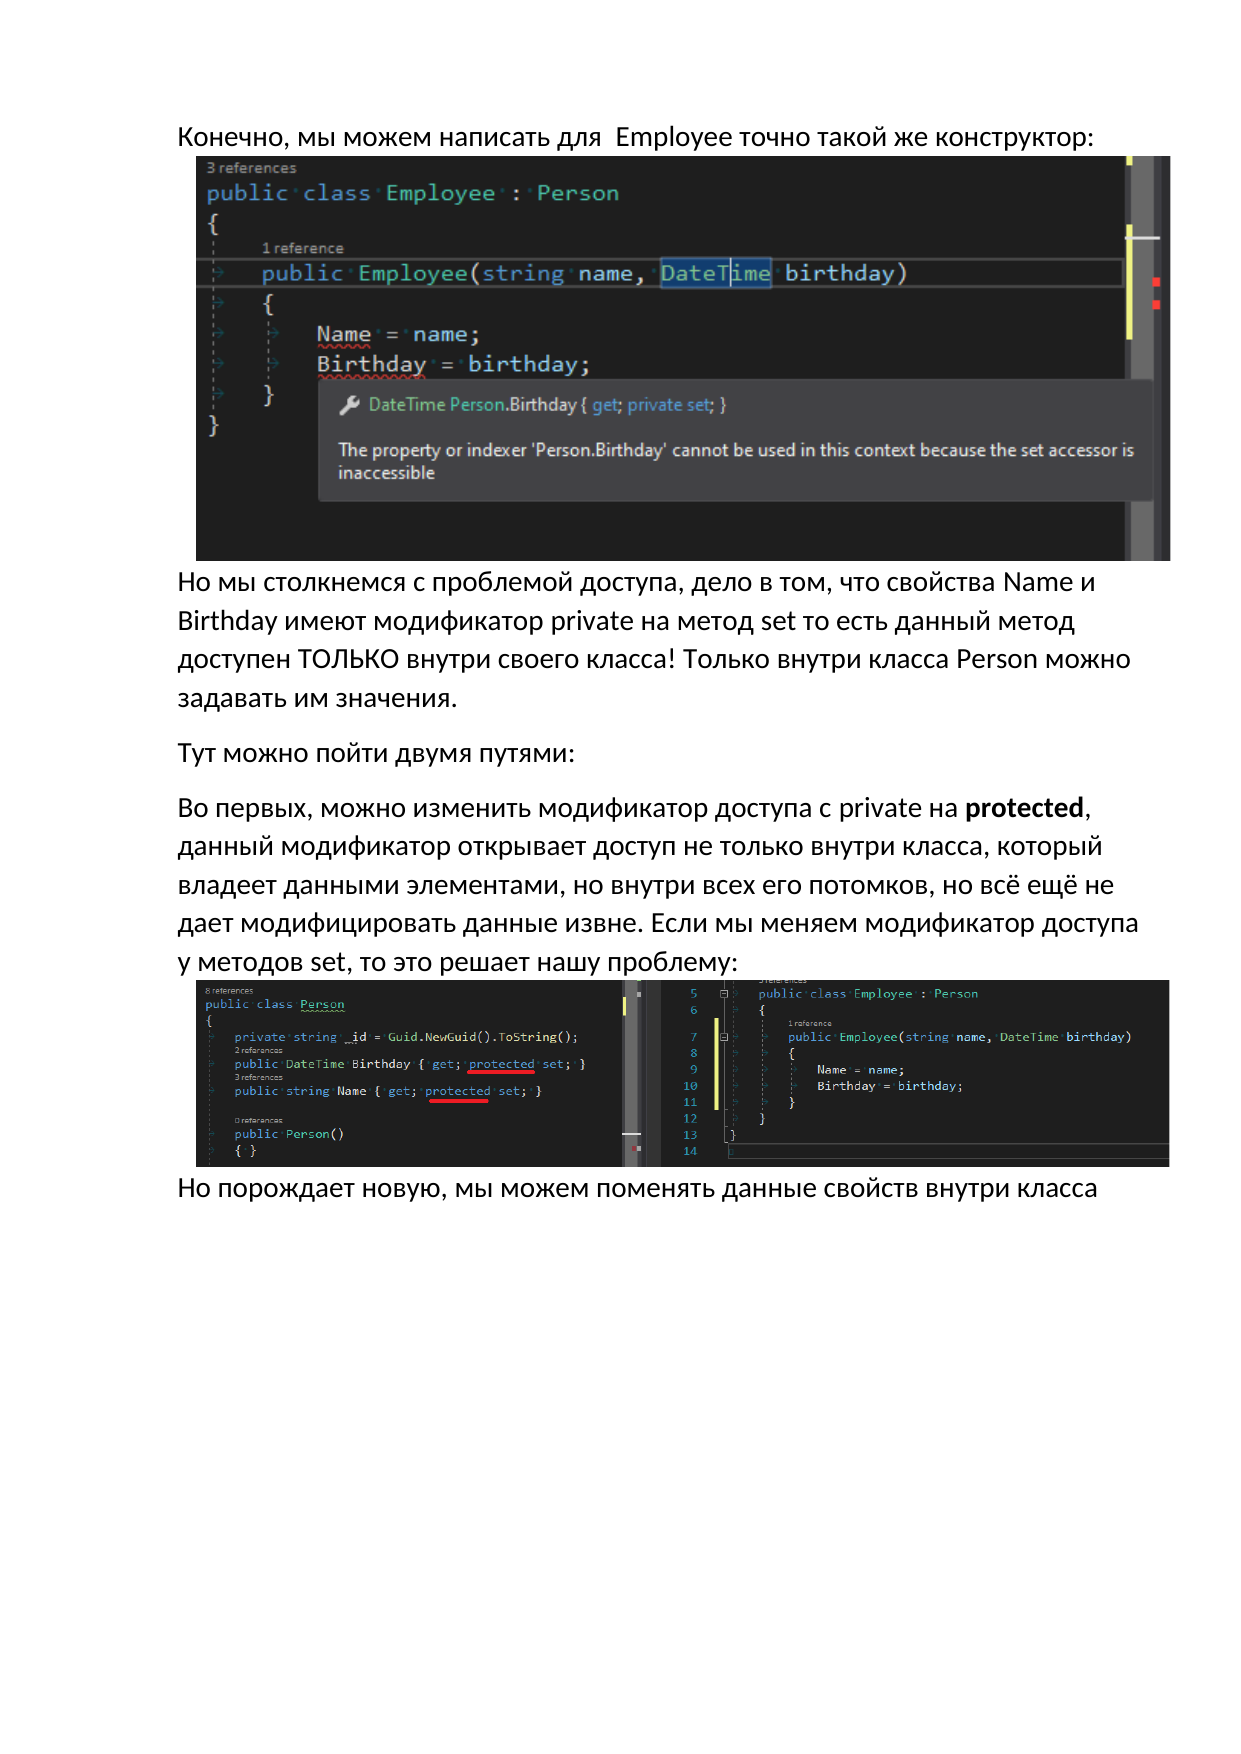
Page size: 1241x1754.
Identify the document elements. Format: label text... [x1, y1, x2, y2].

text Тут можно пойти двумя путями: [177, 734, 1152, 769]
text Во первых, можно изменить модификатор доступа с private на protected, данный модификатор открывает доступ не только внутри класса, который владеет данными элементами, но внутри всех его потомков, но всё ещё не дает модифицировать данные извне. Если мы меняем модификатор доступа у методов set, то это решает нашу проблему:Но порождает новую, мы можем поменять данные свойств внутри класса наследника и класс предок ничего не будет об этом знать! [177, 789, 1152, 1205]
text Конечно, мы можем написать для Employee точно такой же конструктор:Но мы столкнемся с проблемой доступа, дело в том, что свойства Name и Birthday имеют модификатор private на метод set то есть данный метод доступен ТОЛЬКО внутри своего класса! Только внутри класса Person можно задавать им значения. [177, 118, 1152, 714]
